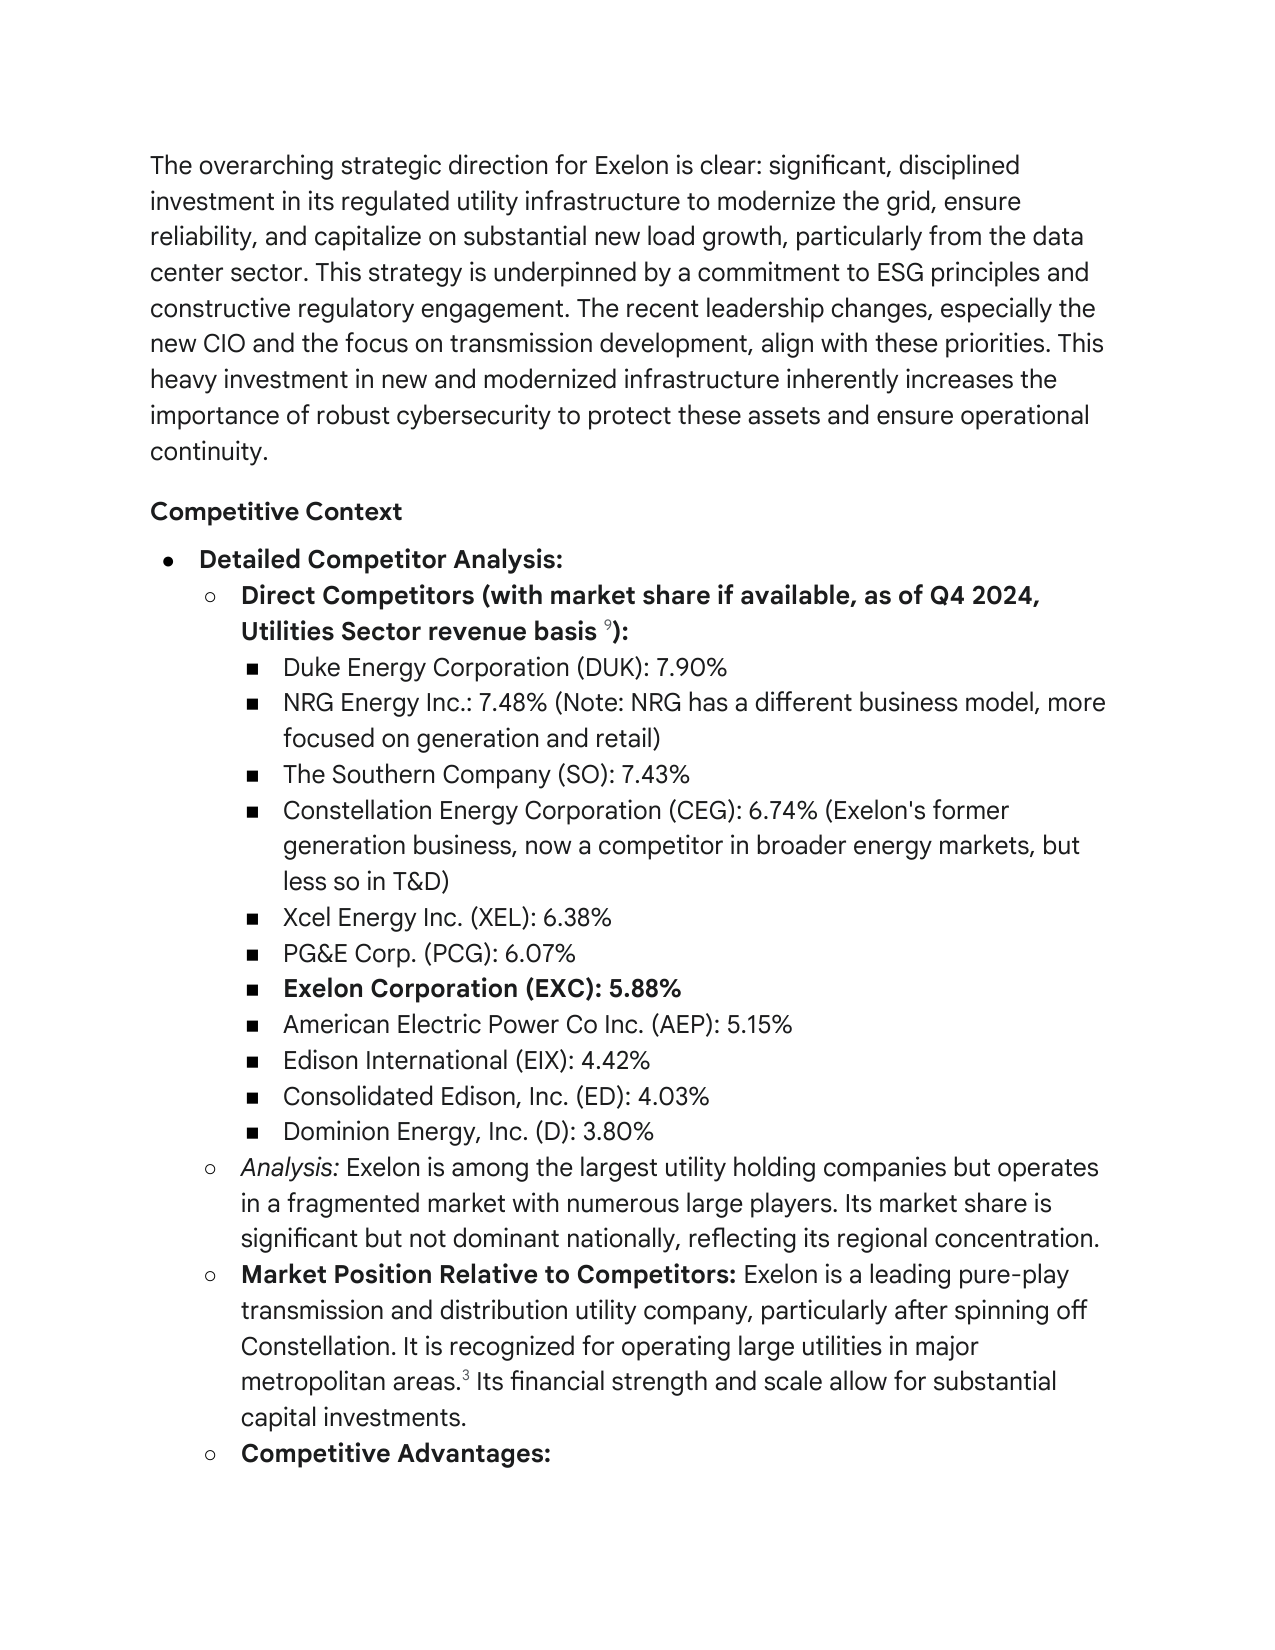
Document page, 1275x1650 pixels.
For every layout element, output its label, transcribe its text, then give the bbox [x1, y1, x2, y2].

list PG&E Corp. (PCG): 6.07% [245, 938, 1125, 969]
list The Southern Company (SO): 7.43% [245, 759, 1125, 791]
list Competitive Advantages: [203, 1438, 1125, 1469]
list Constellation Energy Corporation (CEG): 6.74% (Exelon's former generation business, now a competitor in broader energy markets, but less so in T&D) [245, 795, 1125, 898]
list Market Position Relative to Competitors: Exelon is a leading pure-play transmission and distribution utility company, particularly after spinning off Constellation. It is recognized for operating large utilities in major metropolitan areas.3 Its financial strength and scale allow for substantial capital investments. [203, 1259, 1125, 1434]
list NRG Energy Inc.: 7.48% (Note: NRG has a different business model, more focused on generation and retail) [245, 688, 1125, 755]
list Duke Energy Corporation (DUK): 7.90% [245, 652, 1125, 683]
list Dominion Energy, Inc. (D): 3.80% [245, 1116, 1125, 1148]
list American Electric Power Co Inc. (AEP): 5.15% [245, 1009, 1125, 1041]
list Direct Competitors (with market share if available, as of Q4 2024, Utilities Sector revenue basis 9): [203, 581, 1125, 648]
list Detailed Competitor Analysis: [161, 545, 1125, 576]
list Xcel Energy Inc. (XEL): 6.38% [245, 902, 1125, 933]
subtitle Competitive Context [150, 497, 1125, 528]
list Analysis: Exelon is among the largest utility holding companies but operates in a fragmented market with numerous large players. Its market share is significant but not dominant nationally, reflecting its regional concentration. [203, 1152, 1125, 1255]
list Edison International (EIX): 4.42% [245, 1045, 1125, 1076]
text The overarching strategic direction for Exelon is clear: significant, disciplined investment in its regulated utility infrastructure to modernize the grid, ensure reliability, and capitalize on substantial new load growth, particularly from the data center sector. This strategy is underpinned by a commitment to ESG principles and constructive regulatory engagement. The recent leadership changes, especially the new CIO and the focus on transmission development, align with these priorities. This heavy investment in new and modernized infrastructure inherently increases the importance of robust cybersecurity to protect these assets and ensure operational continuity. [150, 150, 1125, 467]
list Exelon Corporation (EXC): 5.88% [245, 973, 1125, 1005]
list Consolidated Edison, Inc. (ED): 4.03% [245, 1081, 1125, 1112]
